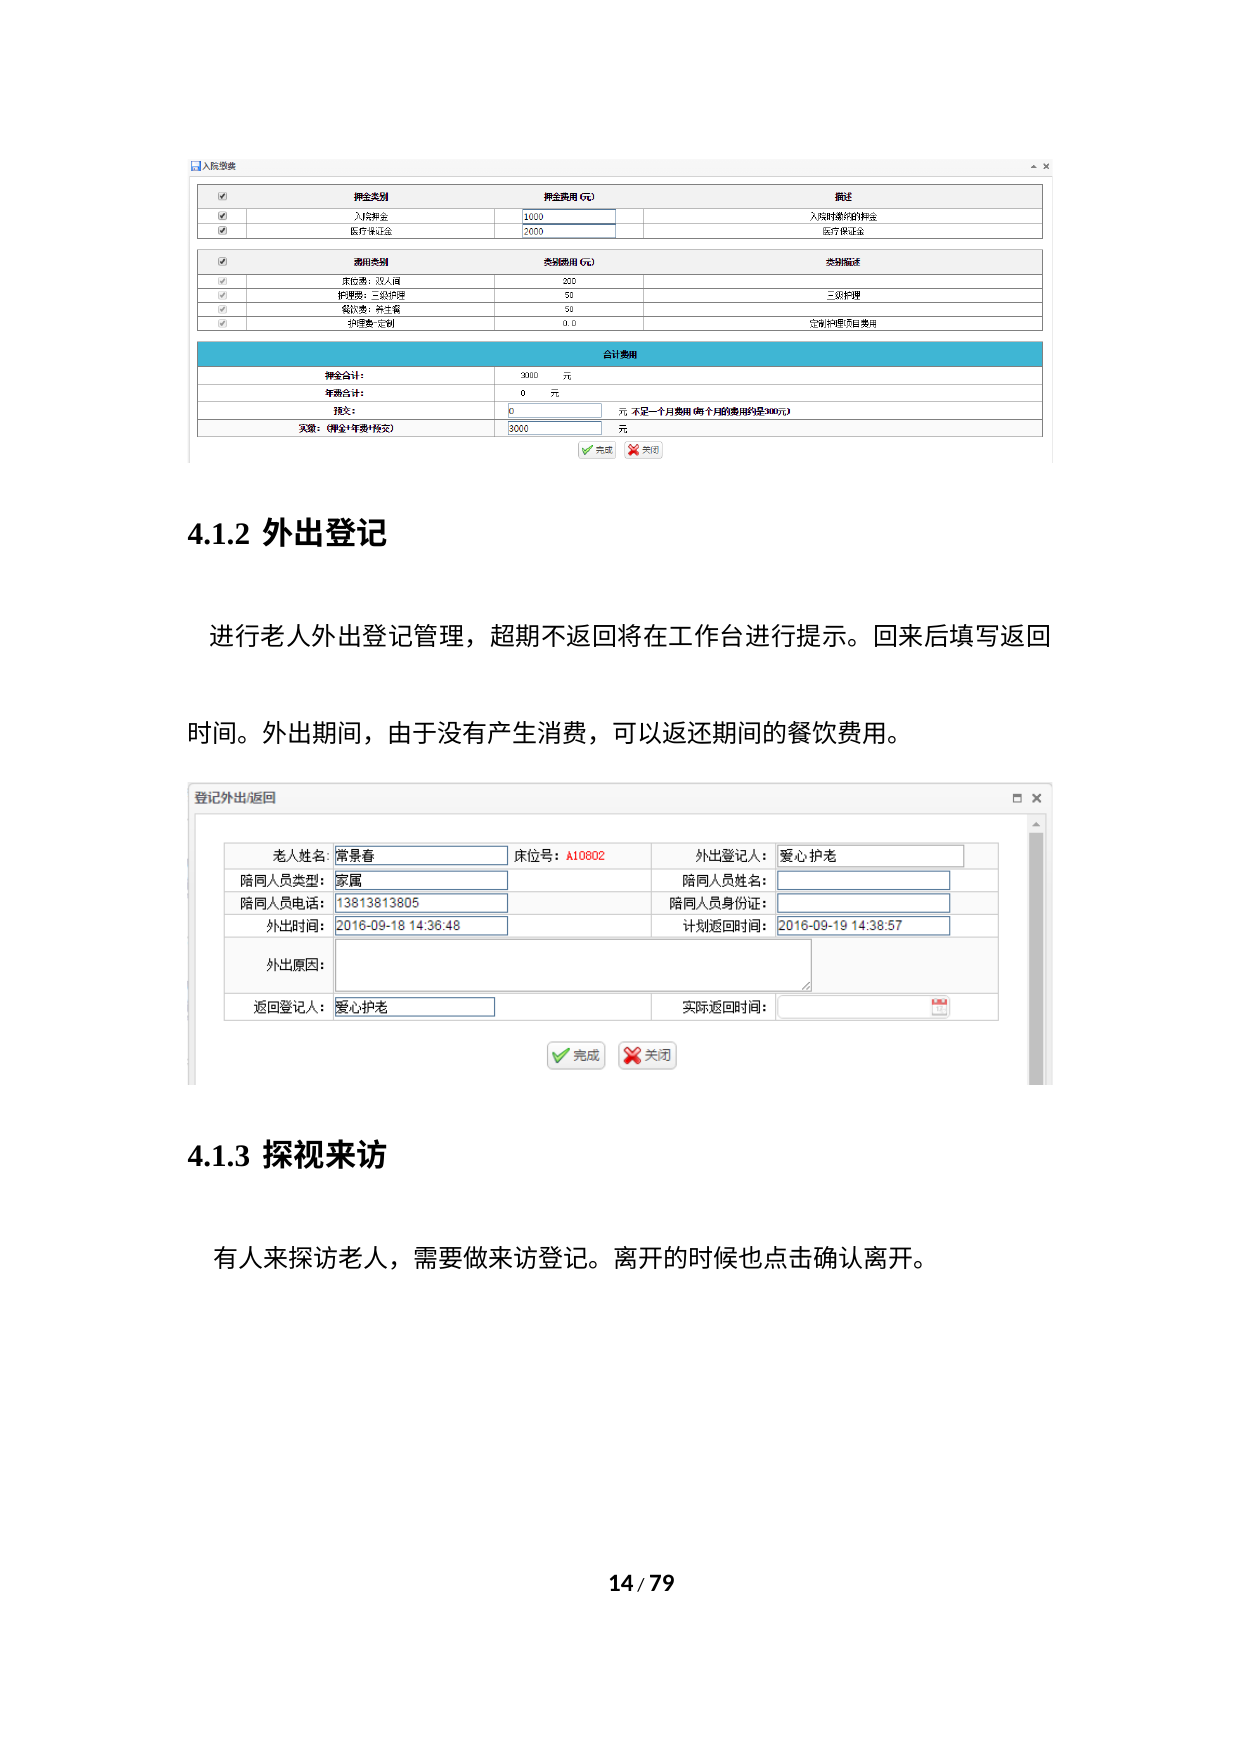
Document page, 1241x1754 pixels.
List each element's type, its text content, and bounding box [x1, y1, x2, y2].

subtitle 探视来访 [187, 1121, 1053, 1186]
subtitle 外出登记 [187, 498, 1053, 563]
text 有人来探访老人，需要做来访登记。离开的时候也点击确认离开。 [187, 1224, 1053, 1289]
text 进行老人外出登记管理，超期不返回将在工作台进行提示。回来后填写返回时间。外出期间，由于没有产生消费，可以返还期间的餐饮费用。 [187, 602, 1053, 764]
picture [187, 782, 1053, 1085]
picture [187, 159, 1053, 463]
